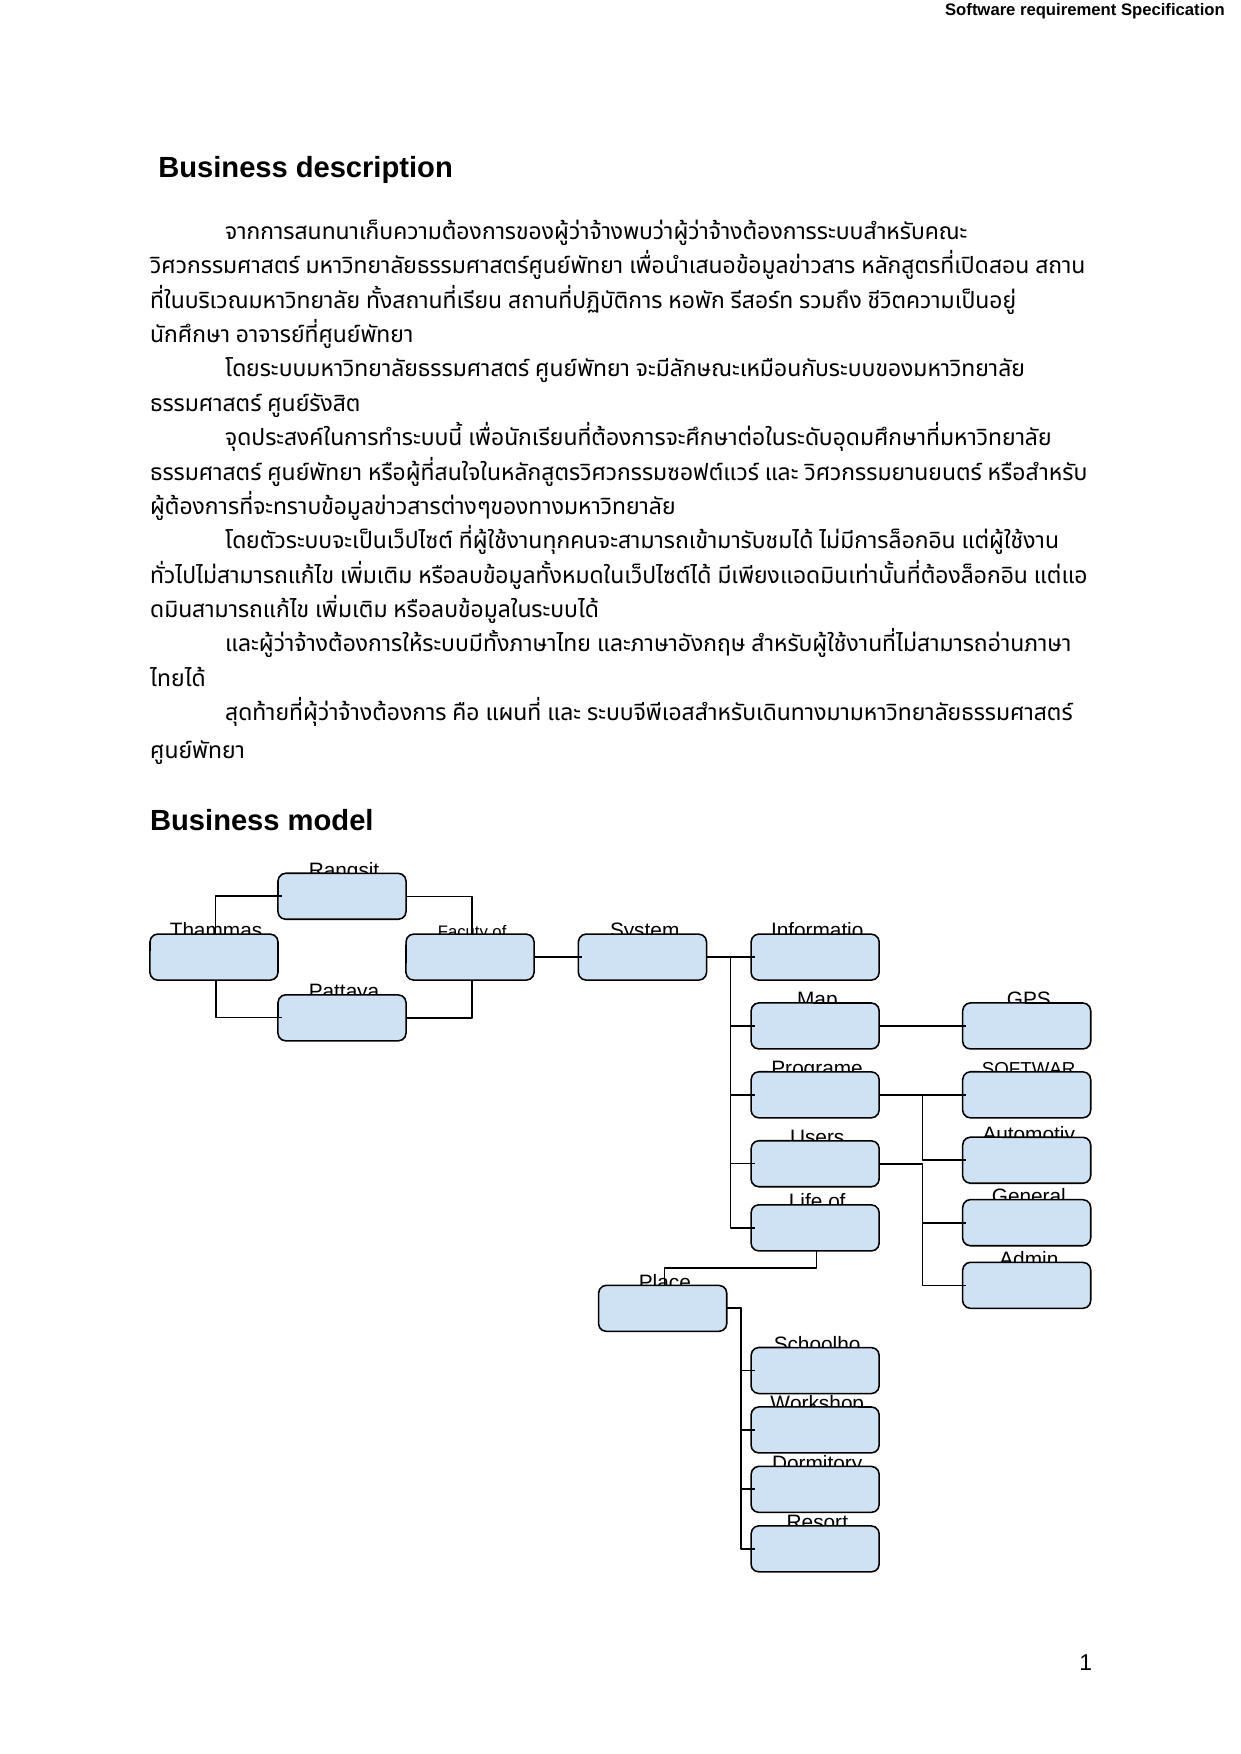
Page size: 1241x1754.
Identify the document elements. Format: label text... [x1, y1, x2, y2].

text จากการสนทนาเก็บความต้องการของผู้ว่าจ้างพบว่าผู้ว่าจ้างต้องการระบบสำหรับคณะวิศวกรรมศาสตร์ มหาวิทยาลัยธรรมศาสตร์ศูนย์พัทยา เพื่อนำเสนอข้อมูลข่าวสาร หลักสูตรที่เปิดสอน สถานที่ในบริเวณมหาวิทยาลัย ทั้งสถานที่เรียน สถานที่ปฏิบัติการ หอพัก รีสอร์ท รวมถึง ชีวิตความเป็นอยู่นักศึกษา อาจารย์ที่ศูนย์พัทยา [150, 219, 1090, 352]
text จุดประสงค์ในการทำระบบนี้ เพื่อนักเรียนที่ต้องการจะศึกษาต่อในระดับอุดมศึกษาที่มหาวิทยาลัยธรรมศาสตร์ ศูนย์พัทยา หรือผู้ที่สนใจในหลักสูตรวิศวกรรมซอฟต์แวร์ และ วิศวกรรมยานยนตร์ หรือสำหรับผู้ต้องการที่จะทราบข้อมูลข่าวสารต่างๆของทางมหาวิทยาลัย [150, 425, 1090, 524]
text สุดท้ายที่ผุ้ว่าจ้างต้องการ คือ แผนที่ และ ระบบจีพีเอสสำหรับเดินทางมามหาวิทยาลัยธรรมศาสตร์ศูนย์พัทยา [150, 700, 1090, 768]
text โดยตัวระบบจะเป็นเว็ปไซต์ ที่ผู้ใช้งานทุกคนจะสามารถเข้ามารับชมได้ ไม่มีการล็อกอิน แต่ผู้ใช้งานทั่วไปไม่สามารถแก้ไข เพิ่มเติม หรือลบข้อมูลทั้งหมดในเว็ปไซต์ได้ มีเพียงแอดมินเท่านั้นที่ต้องล็อกอิน แต่แอดมินสามารถแก้ไข เพิ่มเติม หรือลบข้อมูลในระบบได้ [150, 528, 1090, 627]
text Business description [150, 150, 1090, 183]
text Business model [150, 803, 1090, 837]
text โดยระบบมหาวิทยาลัยธรรมศาสตร์ ศูนย์พัทยา จะมีลักษณะเหมือนกับระบบของมหาวิทยาลัยธรรมศาสตร์ ศูนย์รังสิต [150, 356, 1090, 421]
text และผู้ว่าจ้างต้องการให้ระบบมีทั้งภาษาไทย และภาษาอังกฤษ สำหรับผู้ใช้งานที่ไม่สามารถอ่านภาษาไทยได้ [150, 631, 1090, 696]
